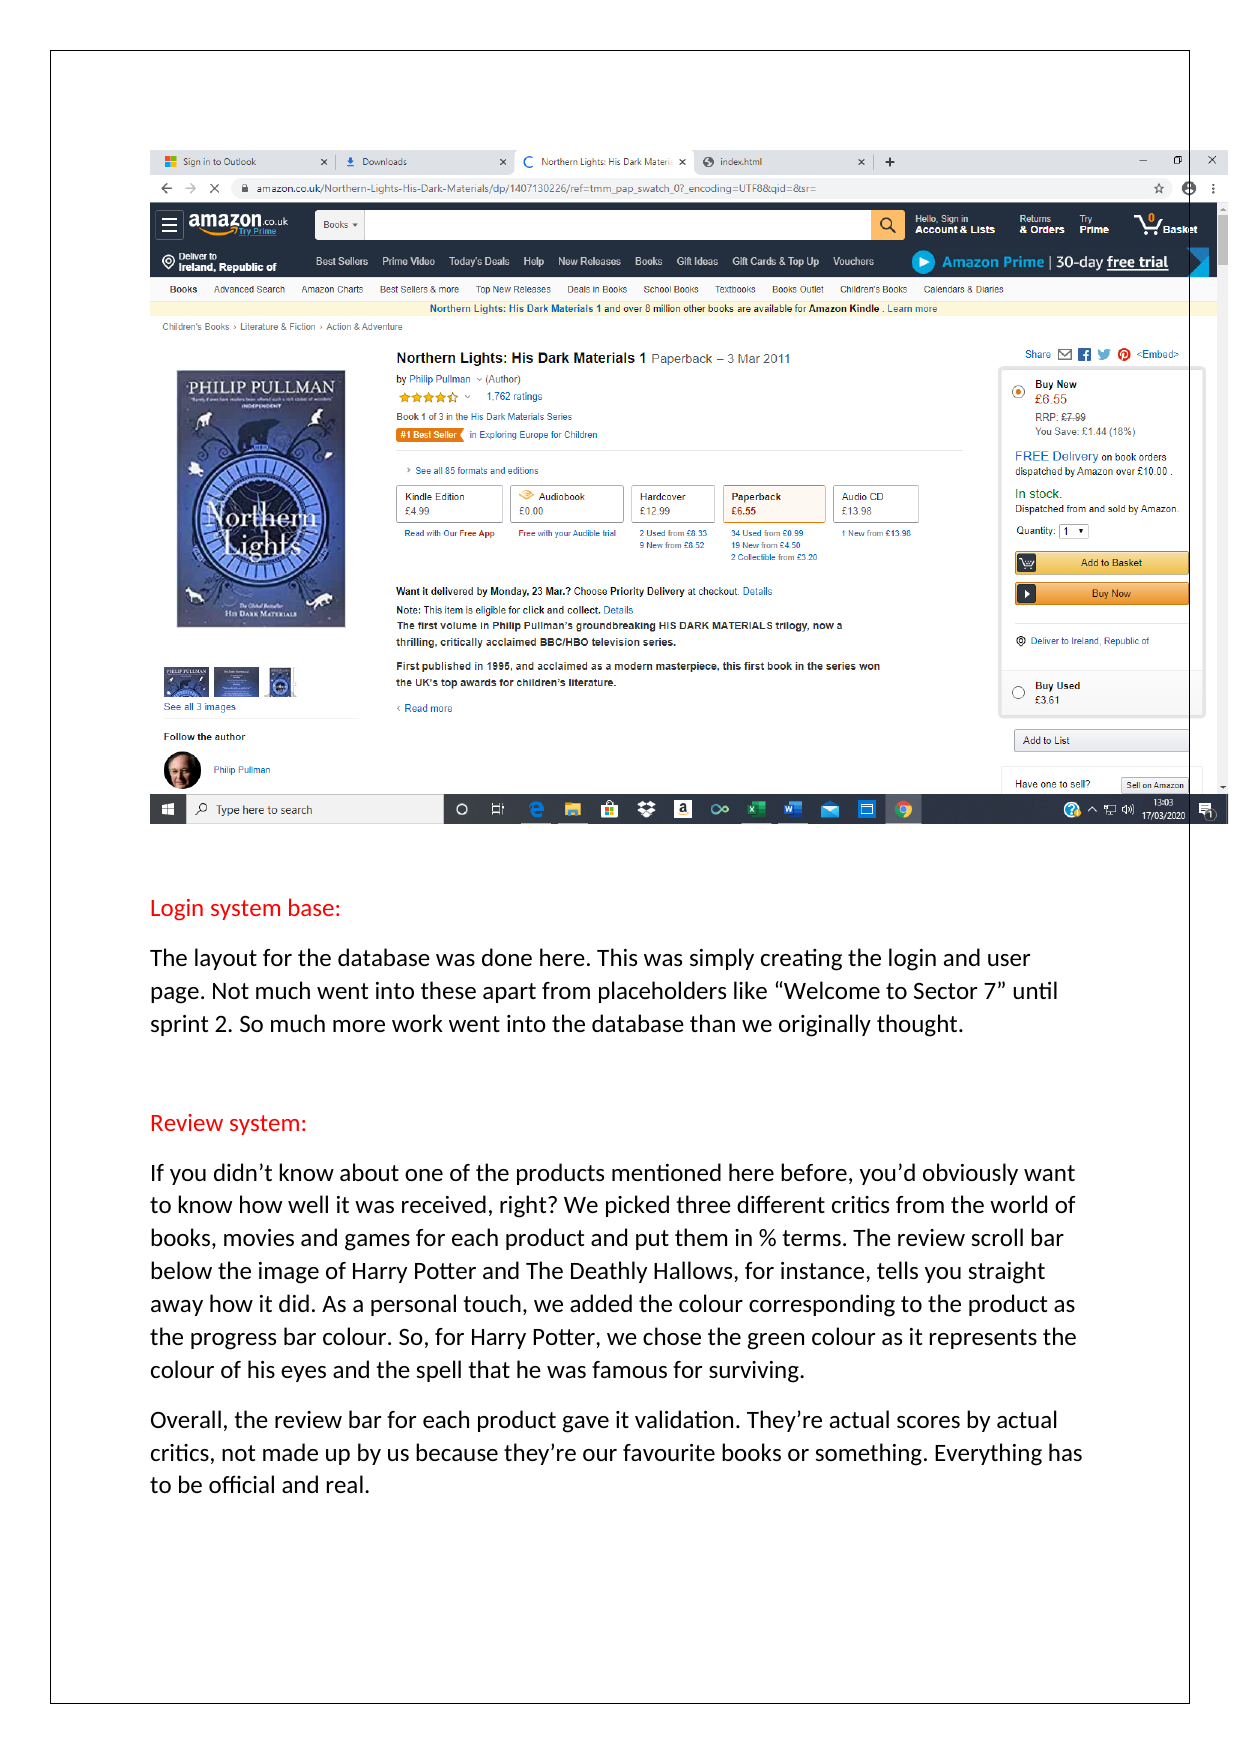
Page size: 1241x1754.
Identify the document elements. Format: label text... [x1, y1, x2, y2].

text Overall, the review bar for each product gave it validation. They’re actual scores by actual critics, not made up by us because they’re our favourite books or something. Everything has to be official and real. [150, 1404, 1090, 1500]
text Login system base: [150, 892, 1090, 923]
picture [1190, 150, 1229, 824]
text Review system: [150, 1107, 1090, 1138]
text The layout for the database was done here. This was simply creating the login and user page. Not much went into these apart from placeholders like “Welcome to Sector 7” until sprint 2. So much more work went into the database than we originally thought. [150, 942, 1090, 1038]
picture [150, 150, 1189, 824]
text If you didn’t know about one of the products mentioned here before, you’d obviously want to know how well it was received, right? We picked three different critics from the world of books, movies and games for each product and put them in % terms. The review scroll bar below the image of Harry Potter and The Deathly Hallows, for instance, tells you straight away how it did. As a personal touch, we added the colour corresponding to the product as the progress bar colour. So, for Harry Potter, we chose the green colour as it represents the colour of his eyes and the spell that he was famous for surviving. [150, 1157, 1090, 1385]
